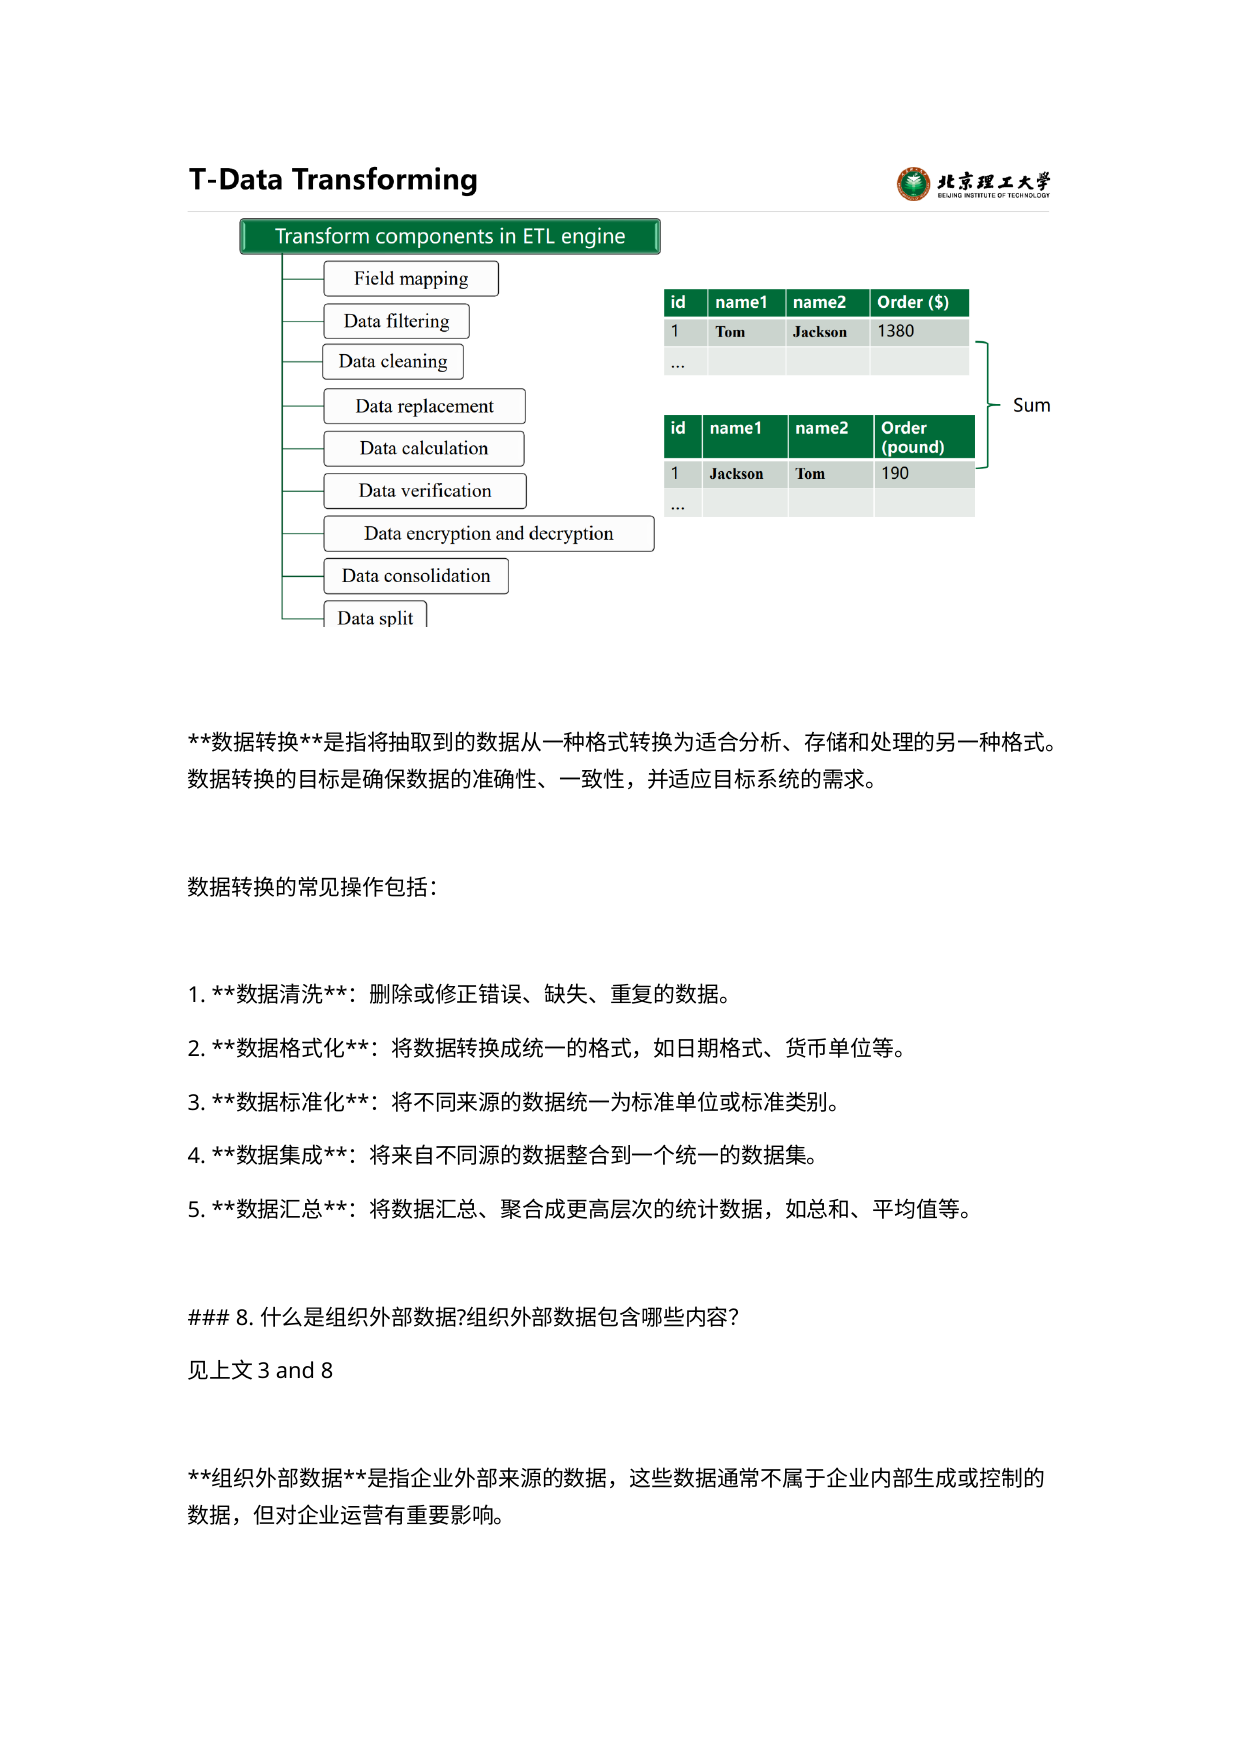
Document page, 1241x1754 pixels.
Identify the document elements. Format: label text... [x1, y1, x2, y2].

text **组织外部数据**是指企业外部来源的数据，这些数据通常不属于企业内部生成或控制的数据，但对企业运营有重要影响。 [187, 1461, 1053, 1530]
text ### 8. 什么是组织外部数据?组织外部数据包含哪些内容？ [187, 1299, 1053, 1332]
text 1. **数据清洗**：删除或修正错误、缺失、重复的数据。 [187, 976, 1053, 1009]
text 数据转换的常见操作包括： [187, 869, 1053, 902]
picture [187, 162, 1053, 627]
text 见上文3 and 8 [187, 1353, 1053, 1386]
text 2. **数据格式化**：将数据转换成统一的格式，如日期格式、货币单位等。 [187, 1030, 1053, 1063]
text **数据转换**是指将抽取到的数据从一种格式转换为适合分析、存储和处理的另一种格式。数据转换的目标是确保数据的准确性、一致性，并适应目标系统的需求。 [187, 724, 1053, 794]
text 3. **数据标准化**：将不同来源的数据统一为标准单位或标准类别。 [187, 1084, 1053, 1117]
text 4. **数据集成**：将来自不同源的数据整合到一个统一的数据集。 [187, 1138, 1053, 1171]
text 5. **数据汇总**：将数据汇总、聚合成更高层次的统计数据，如总和、平均值等。 [187, 1192, 1053, 1224]
